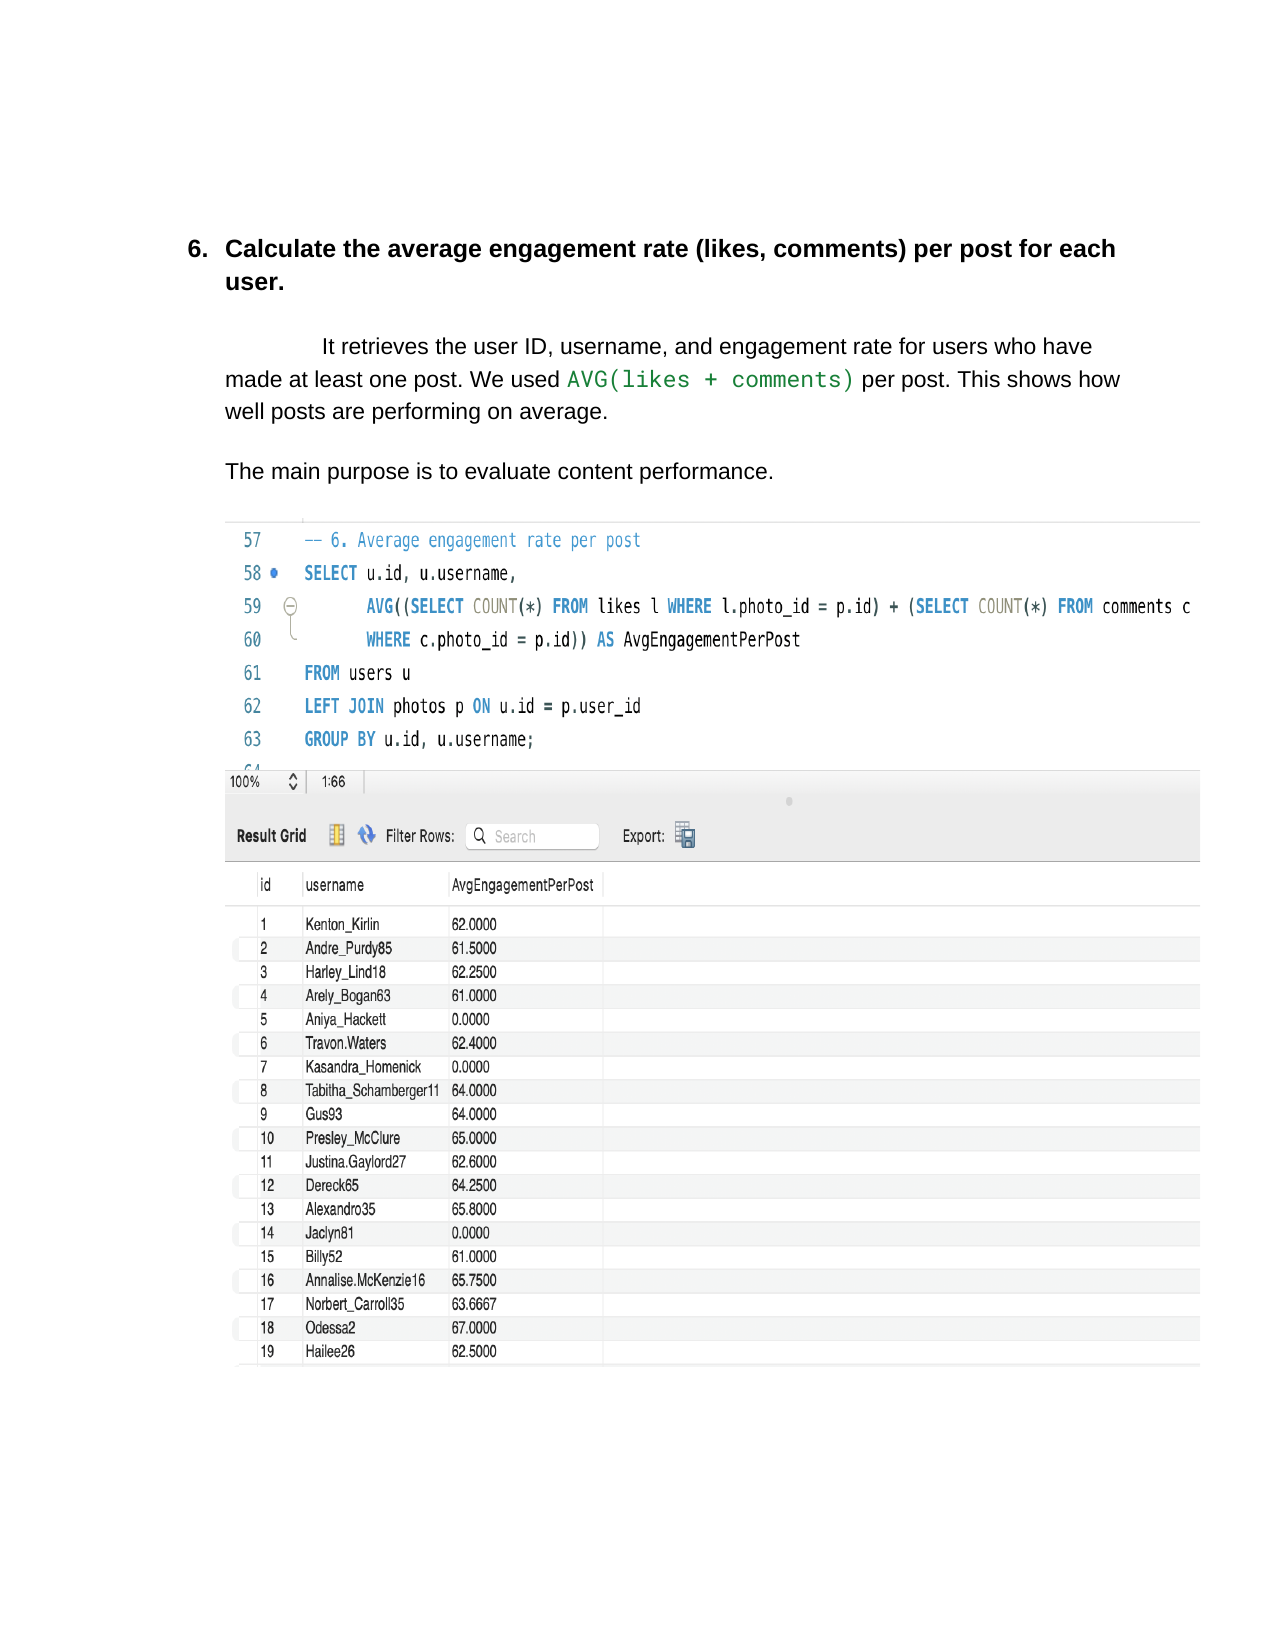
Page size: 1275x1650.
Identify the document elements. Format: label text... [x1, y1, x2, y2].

picture [225, 518, 1200, 1367]
list Calculate the average engagement rate (likes, comments) per post for each user. [187, 234, 1125, 295]
text It retrieves the user ID, username, and engagement rate for users who have made at least one post. We used AVG(likes + comments) per post. This shows how well posts are performing on average. [225, 333, 1125, 424]
text The main purpose is to evaluate content performance. [225, 458, 1125, 484]
